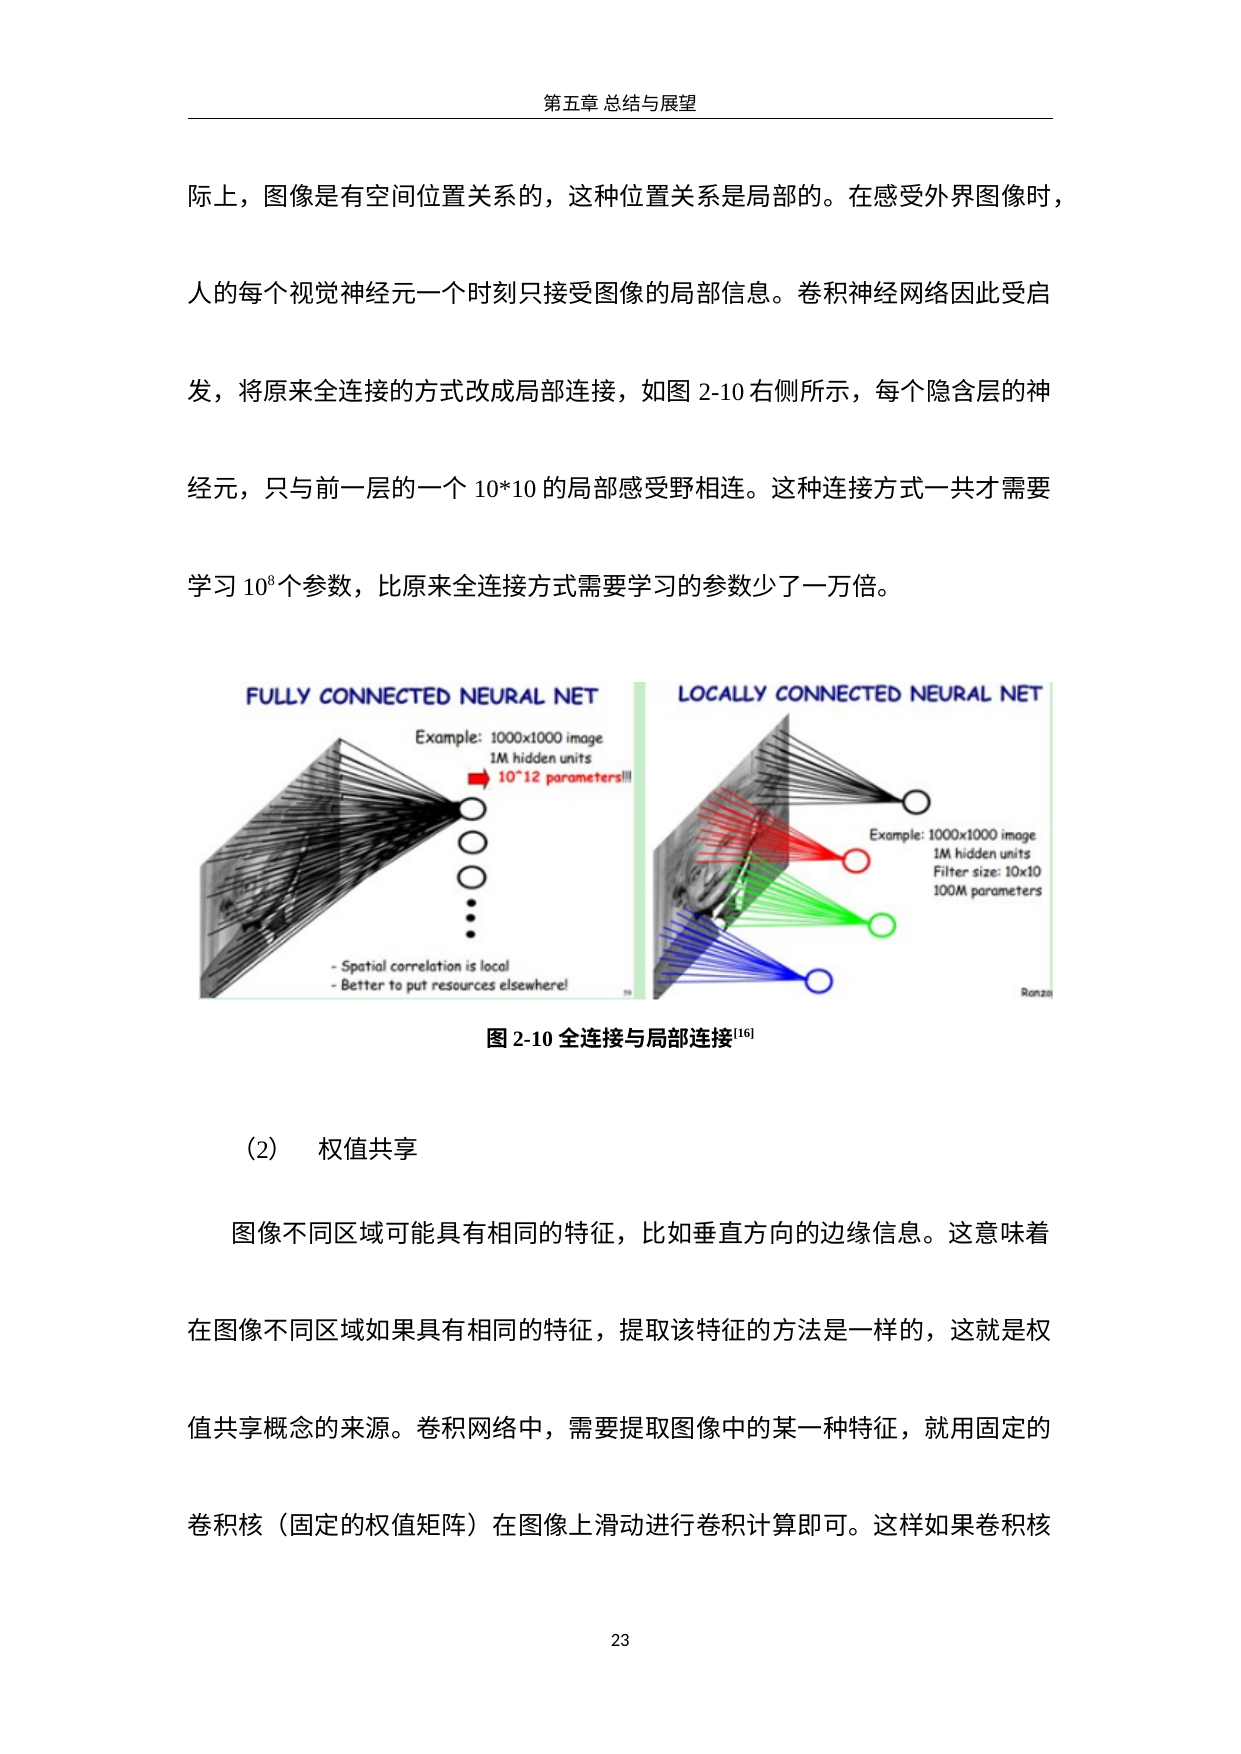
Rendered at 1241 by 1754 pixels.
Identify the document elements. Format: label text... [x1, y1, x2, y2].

text 图 2-10 全连接与局部连接[16] [187, 1020, 1053, 1053]
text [187, 1199, 1053, 1556]
list 权值共享 [231, 1116, 1053, 1181]
picture [187, 682, 1053, 1001]
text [187, 162, 1053, 617]
